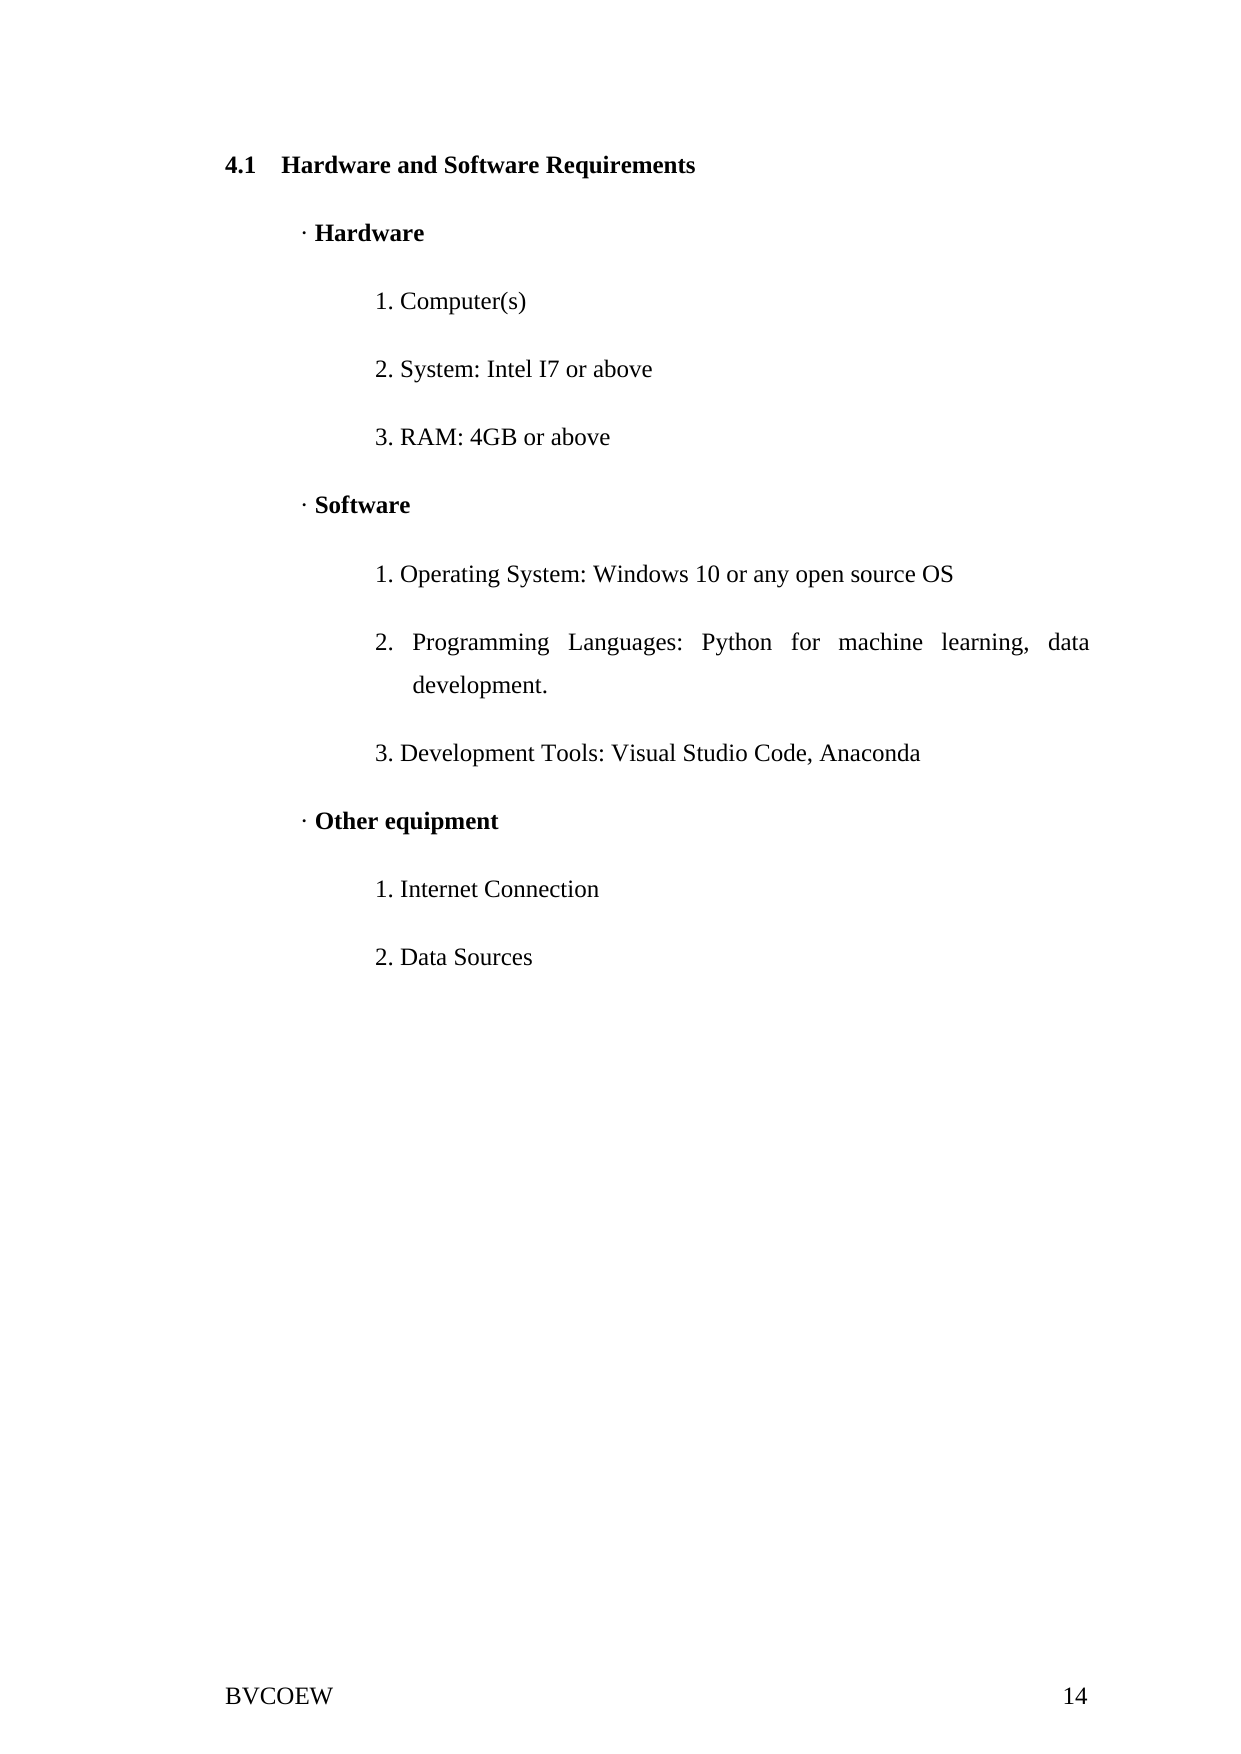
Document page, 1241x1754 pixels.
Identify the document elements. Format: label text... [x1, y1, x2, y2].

text 3. RAM: 4GB or above [375, 422, 1090, 451]
text 1. Computer(s) [375, 286, 1090, 315]
text 1. Operating System: Windows 10 or any open source OS [375, 559, 1090, 587]
text 2. System: Intel I7 or above [375, 354, 1090, 383]
text 2. Programming Languages: Python for machine learning, data development. [375, 627, 1090, 699]
text · Hardware [300, 218, 1090, 247]
text 2. Data Sources [300, 942, 1090, 971]
text · Software [300, 491, 1090, 519]
text 3. Development Tools: Visual Studio Code, Anaconda [375, 738, 1090, 767]
text · Other equipment [300, 806, 1090, 835]
text 4.1 Hardware and Software Requirements [225, 150, 1090, 179]
text 1. Internet Connection [375, 874, 1090, 903]
